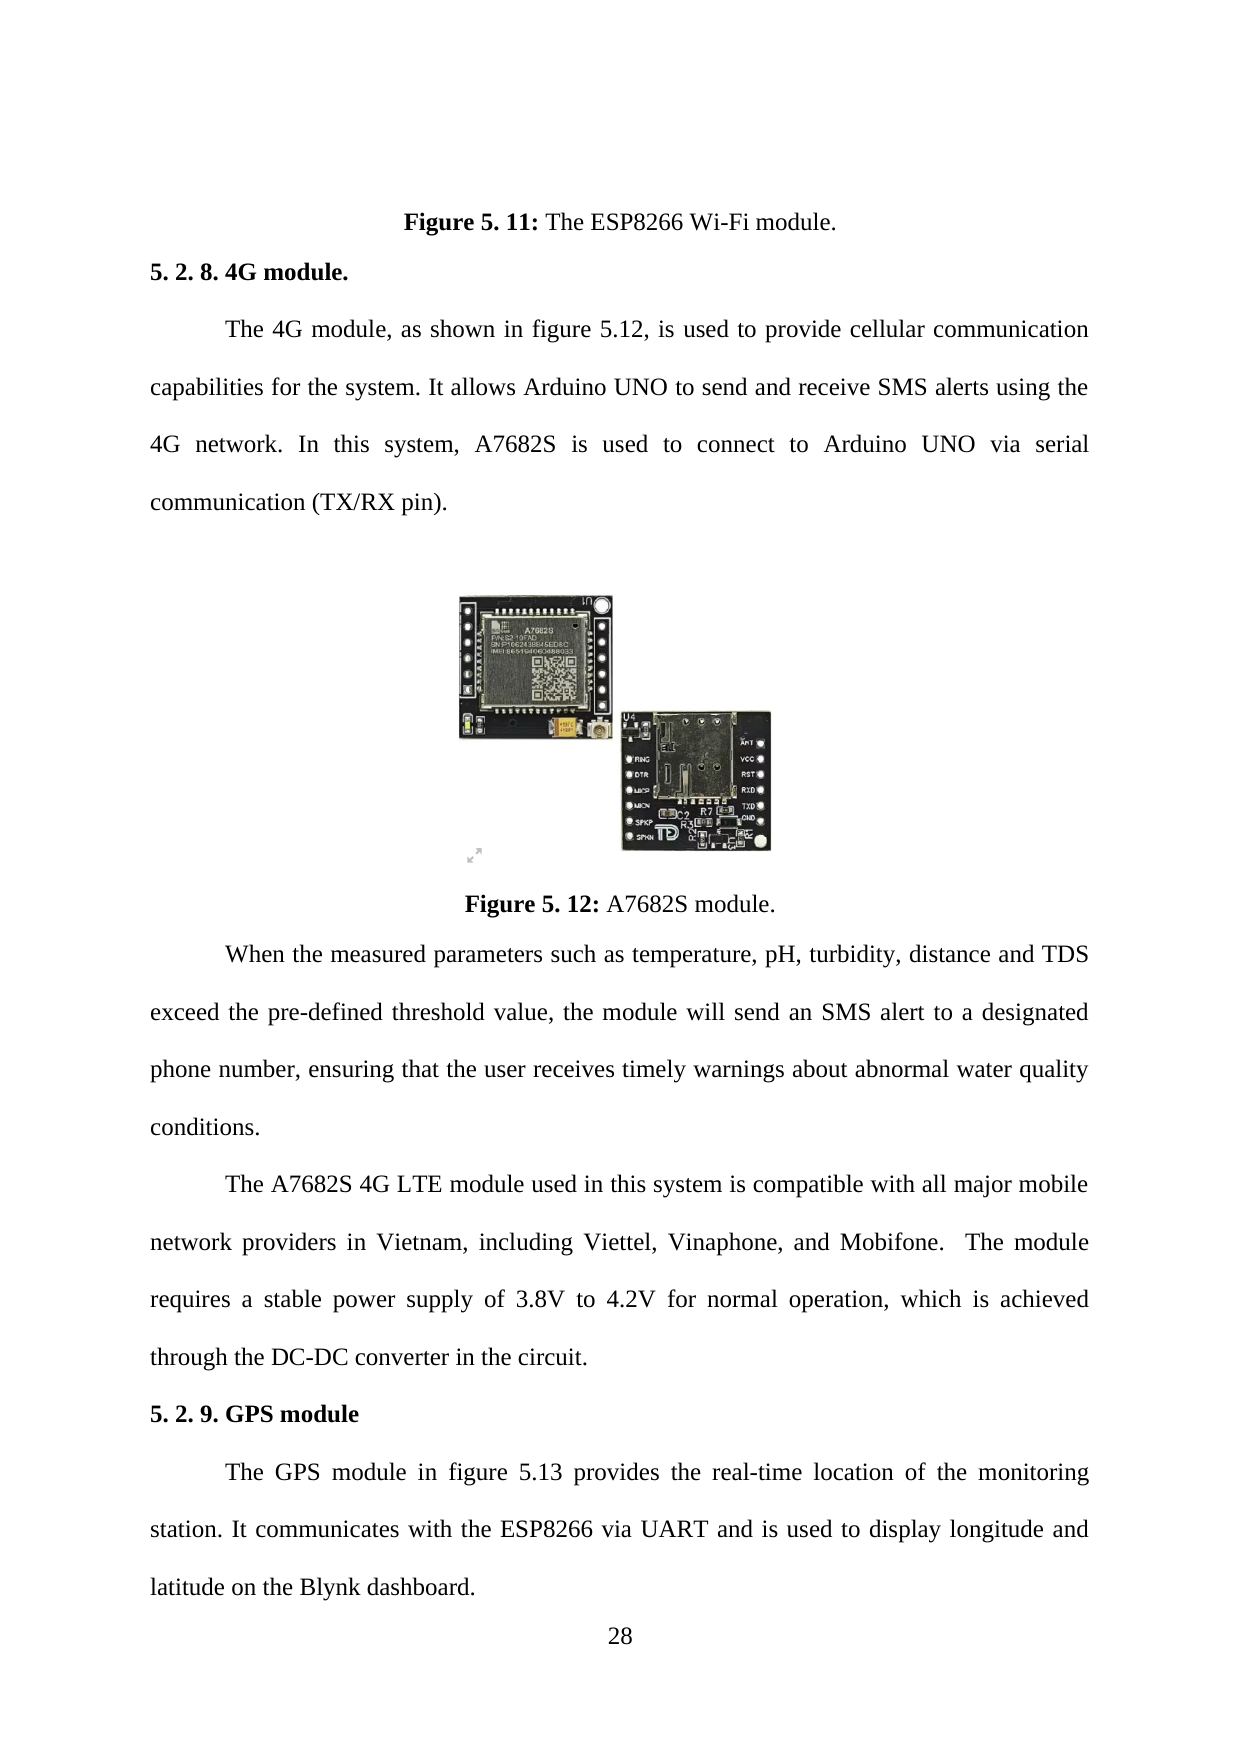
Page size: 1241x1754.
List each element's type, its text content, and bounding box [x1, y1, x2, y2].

text Figure 5. 11: The ESP8266 Wi-Fi module. [150, 207, 1090, 236]
text When the measured parameters such as temperature, pH, turbidity, distance and TDS exceed the pre-defined threshold value, the module will send an SMS alert to a designated phone number, ensuring that the user receives timely warnings about abnormal water quality conditions. [150, 939, 1090, 1140]
picture [440, 572, 789, 866]
text Figure 5. 12: A7682S module. [150, 889, 1090, 918]
text The 4G module, as shown in figure 5.12, is used to provide cellular communication capabilities for the system. It allows Arduino UNO to send and receive SMS alerts using the 4G network. In this system, A7682S is used to connect to Arduino UNO via serial communication (TX/RX pin). [150, 314, 1090, 516]
subtitle GPS module [150, 1399, 1090, 1428]
text The A7682S 4G LTE module used in this system is compatible with all major mobile network providers in Vietnam, including Viettel, Vinaphone, and Mobifone. The module requires a stable power supply of 3.8V to 4.2V for normal operation, which is achieved through the DC-DC converter in the circuit. [150, 1169, 1090, 1370]
text The GPS module in figure 5.13 provides the real-time location of the monitoring station. It communicates with the ESP8266 via UART and is used to display longitude and latitude on the Blynk dashboard. [150, 1457, 1090, 1600]
subtitle 4G module. [150, 257, 1090, 286]
